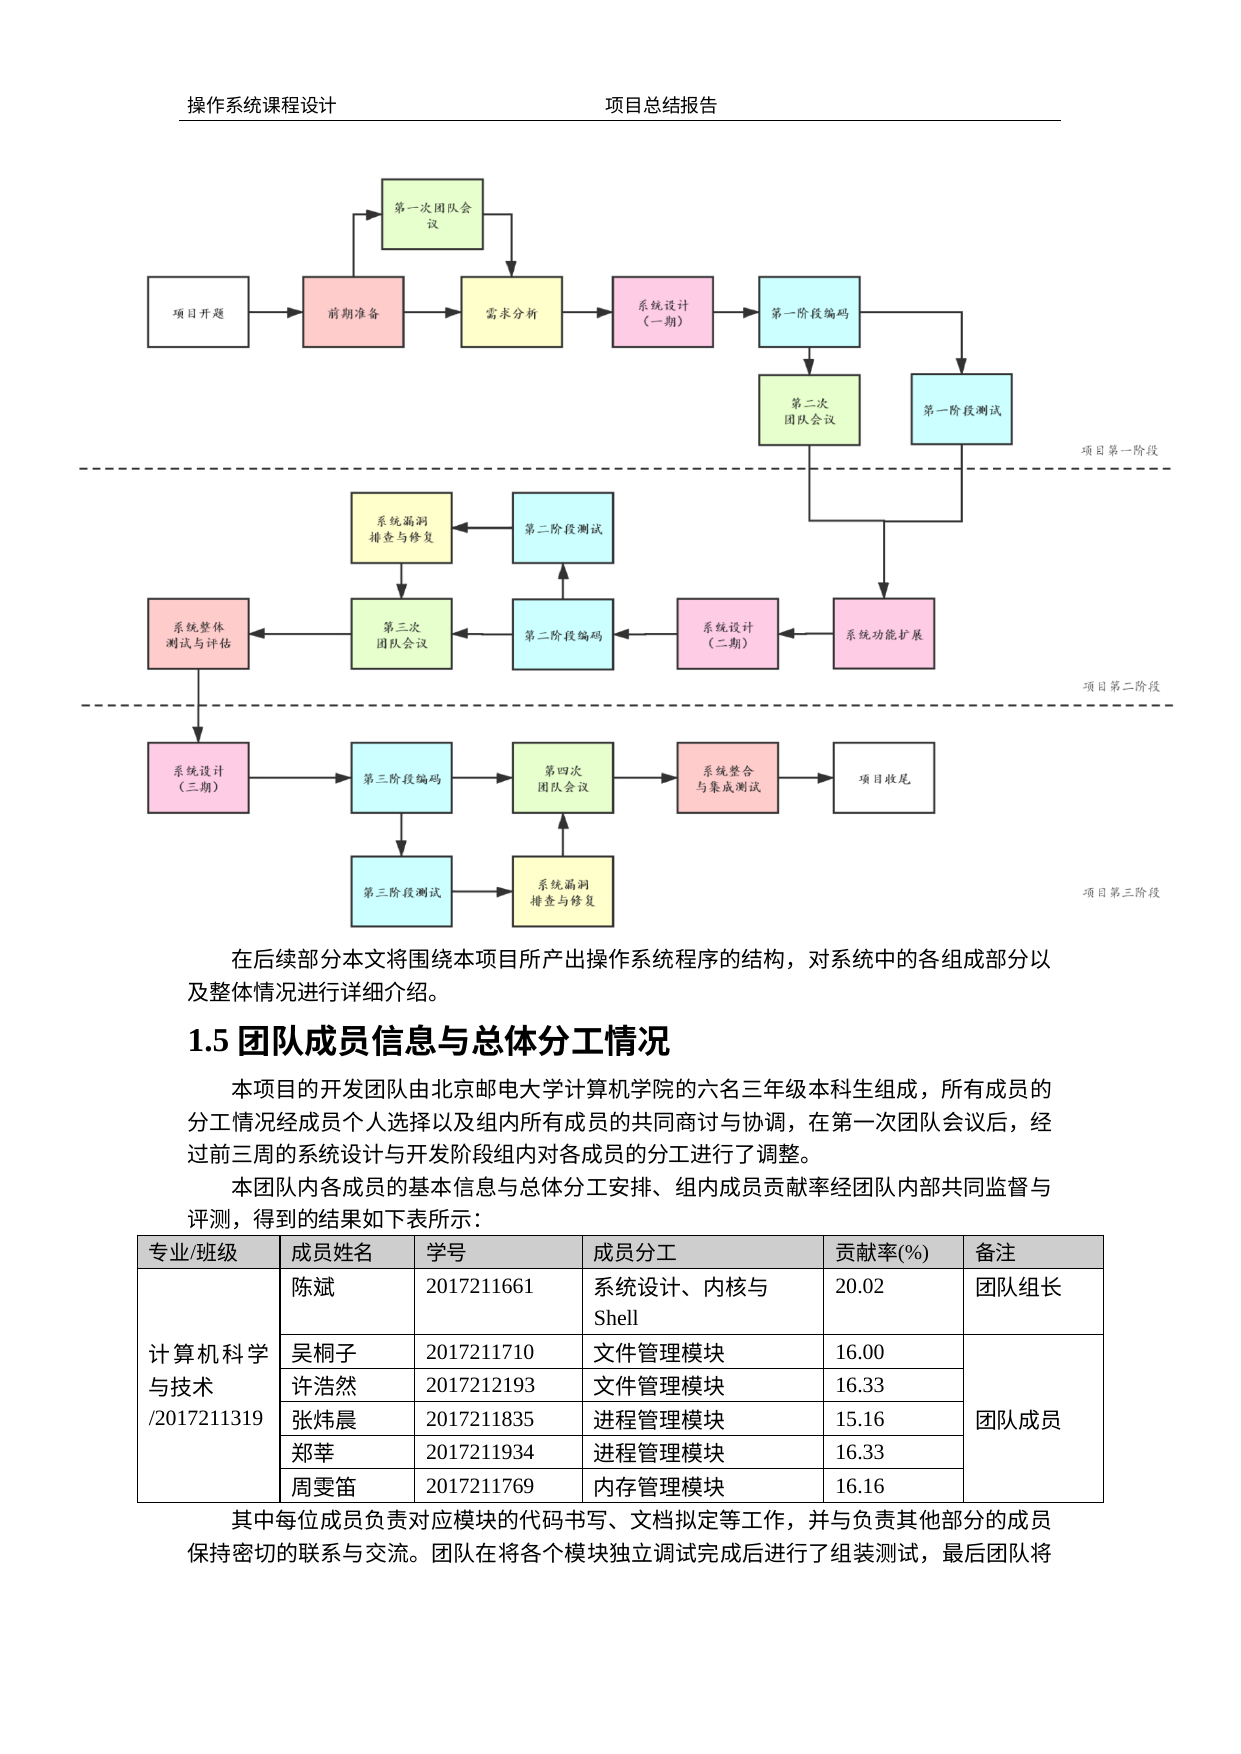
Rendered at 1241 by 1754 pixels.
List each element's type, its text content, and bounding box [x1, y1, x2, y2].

picture [69, 170, 1177, 934]
table_cell 15.16 [824, 1402, 963, 1435]
table_cell 16.16 [824, 1469, 963, 1502]
table_cell 周雯笛 [281, 1469, 414, 1502]
table_cell 张炜晨 [281, 1402, 414, 1435]
table_cell 16.00 [824, 1335, 963, 1368]
table_cell 16.33 [824, 1369, 963, 1401]
table_cell 2017211835 [415, 1402, 582, 1435]
text 在后续部分本文将围绕本项目所产出操作系统程序的结构，对系统中的各组成部分以及整体情况进行详细介绍。 [187, 942, 1053, 1007]
table_cell 文件管理模块 [583, 1335, 823, 1368]
table_cell 20.02 [824, 1269, 963, 1334]
table_cell 团队组长 [964, 1269, 1103, 1334]
table_cell 团队成员 [964, 1335, 1103, 1502]
table_cell 许浩然 [281, 1369, 414, 1401]
table_header 专业/班级 [138, 1236, 279, 1268]
table_cell 16.33 [824, 1436, 963, 1468]
table_cell 2017212193 [415, 1369, 582, 1401]
table_cell 陈斌 [281, 1269, 414, 1334]
table_header 贡献率(%) [824, 1236, 963, 1268]
table_cell 进程管理模块 [583, 1402, 823, 1435]
table_header 成员姓名 [281, 1236, 414, 1268]
text 1.5 团队成员信息与总体分工情况 [187, 1007, 1053, 1072]
table_cell 系统设计、内核与Shell [583, 1269, 823, 1334]
table_cell 郑莘 [281, 1436, 414, 1468]
table_cell 2017211661 [415, 1269, 582, 1334]
text 本项目的开发团队由北京邮电大学计算机学院的六名三年级本科生组成，所有成员的分工情况经成员个人选择以及组内所有成员的共同商讨与协调，在第一次团队会议后，经过前三周的系统设计与开发阶段组内对各成员的分工进行了调整。 [187, 1072, 1053, 1169]
table_cell 进程管理模块 [583, 1436, 823, 1468]
table_header 成员分工 [583, 1236, 823, 1268]
table_cell 内存管理模块 [583, 1469, 823, 1502]
table_cell 2017211934 [415, 1436, 582, 1468]
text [187, 1503, 1053, 1568]
table_cell 文件管理模块 [583, 1369, 823, 1401]
table_cell 计算机科学与技术 /2017211319 [138, 1269, 279, 1502]
table_header 学号 [415, 1236, 582, 1268]
table_header 备注 [964, 1236, 1103, 1268]
table_cell 2017211710 [415, 1335, 582, 1368]
table_cell 吴桐子 [281, 1335, 414, 1368]
table_cell 2017211769 [415, 1469, 582, 1502]
text 本团队内各成员的基本信息与总体分工安排、组内成员贡献率经团队内部共同监督与评测，得到的结果如下表所示： [187, 1169, 1053, 1234]
